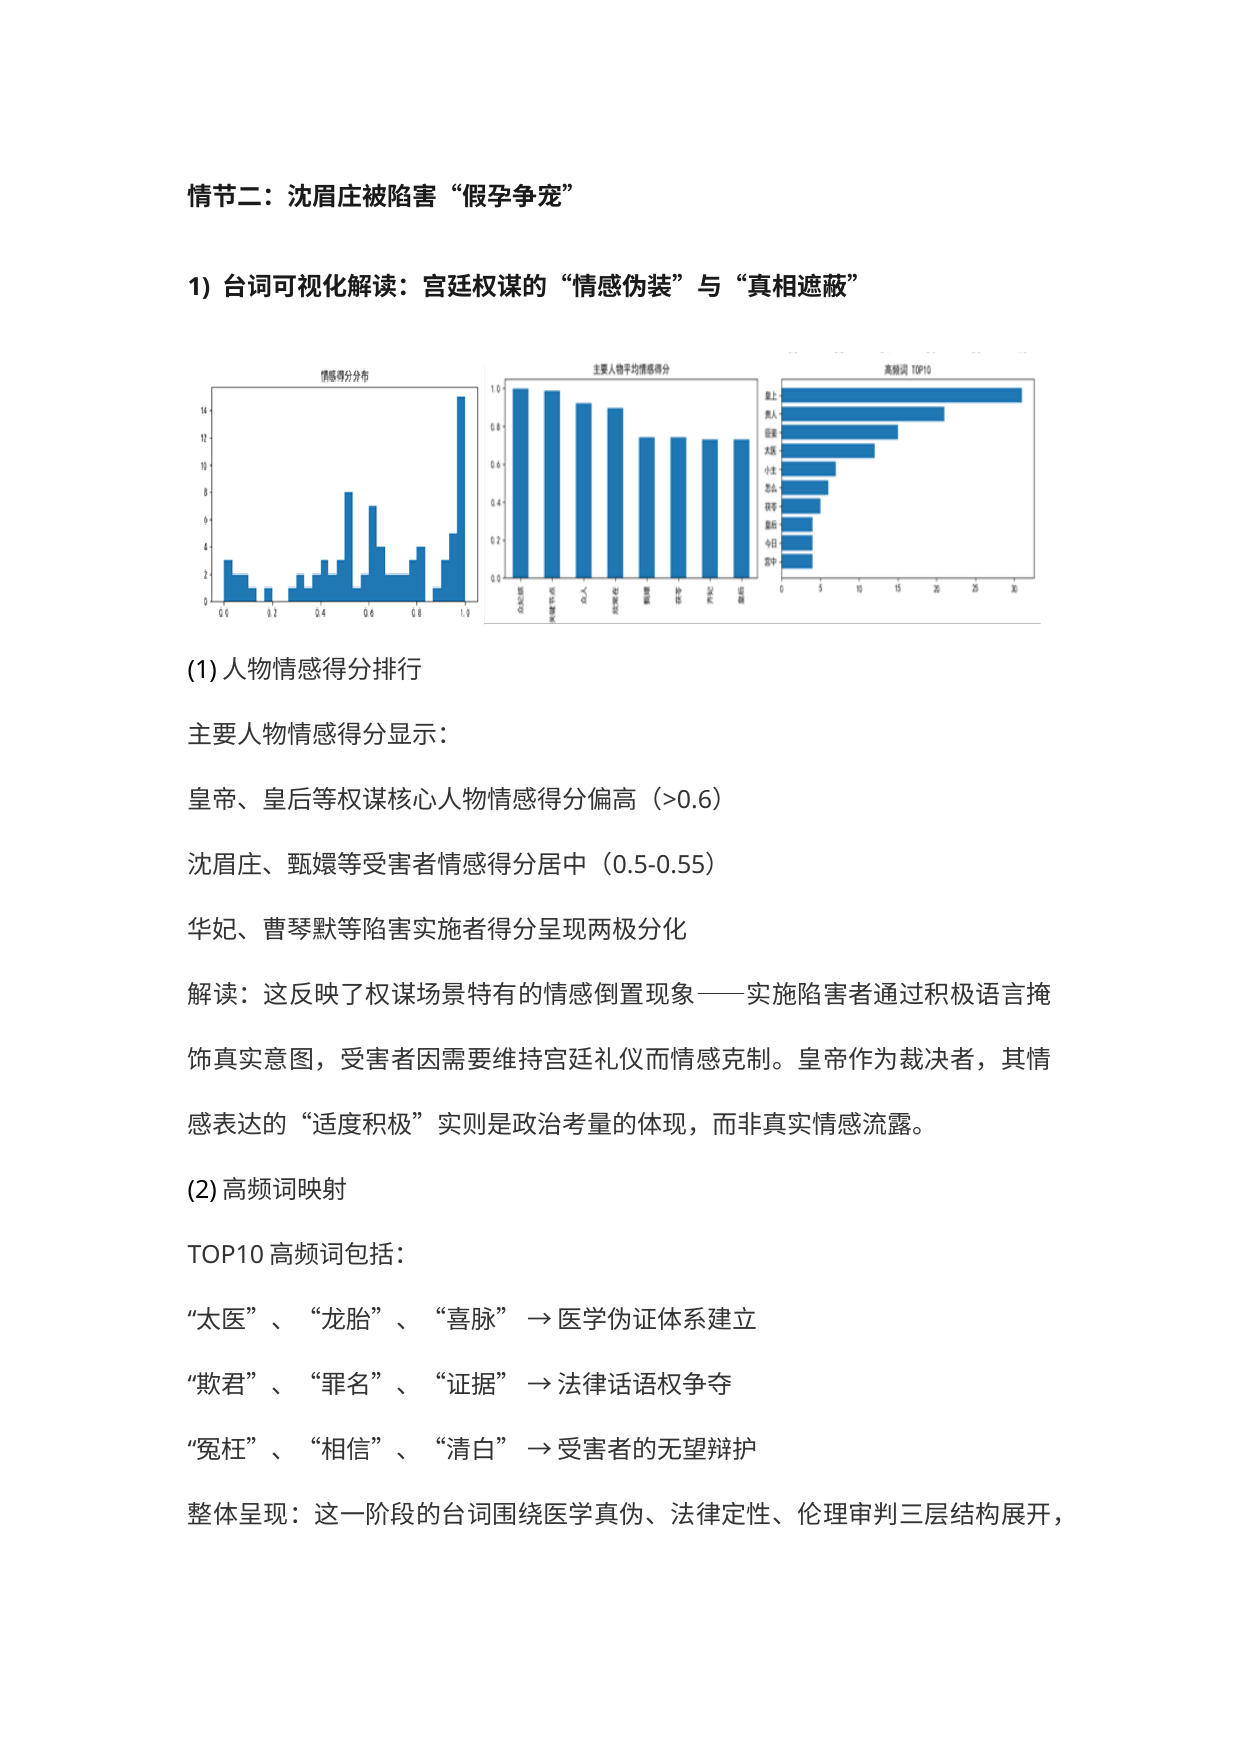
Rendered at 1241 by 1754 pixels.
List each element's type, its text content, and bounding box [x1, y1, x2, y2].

picture [187, 352, 1041, 625]
text “太医”、“龙胎”、“喜脉” → 医学伪证体系建立 [187, 1285, 1053, 1350]
text 皇帝、皇后等权谋核心人物情感得分偏高（>0.6） [187, 765, 1053, 830]
list 人物情感得分排行 [187, 635, 1053, 700]
subtitle 台词可视化解读：宫廷权谋的“情感伪装”与“真相遮蔽” [187, 252, 1053, 317]
text “欺君”、“罪名”、“证据” → 法律话语权争夺 [187, 1350, 1053, 1415]
subtitle 情节二：沈眉庄被陷害“假孕争宠” [187, 162, 1053, 227]
text “冤枉”、“相信”、“清白” → 受害者的无望辩护 [187, 1415, 1053, 1480]
text 解读：这反映了权谋场景特有的情感倒置现象——实施陷害者通过积极语言掩饰真实意图，受害者因需要维持宫廷礼仪而情感克制。皇帝作为裁决者，其情感表达的“适度积极”实则是政治考量的体现，而非真实情感流露。 [187, 960, 1053, 1155]
text TOP10高频词包括： [187, 1220, 1053, 1285]
text 主要人物情感得分显示： [187, 700, 1053, 765]
text 华妃、曹琴默等陷害实施者得分呈现两极分化 [187, 895, 1053, 960]
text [187, 1480, 1053, 1545]
text 沈眉庄、甄嬛等受害者情感得分居中（0.5-0.55） [187, 830, 1053, 895]
list 高频词映射 [187, 1155, 1053, 1220]
